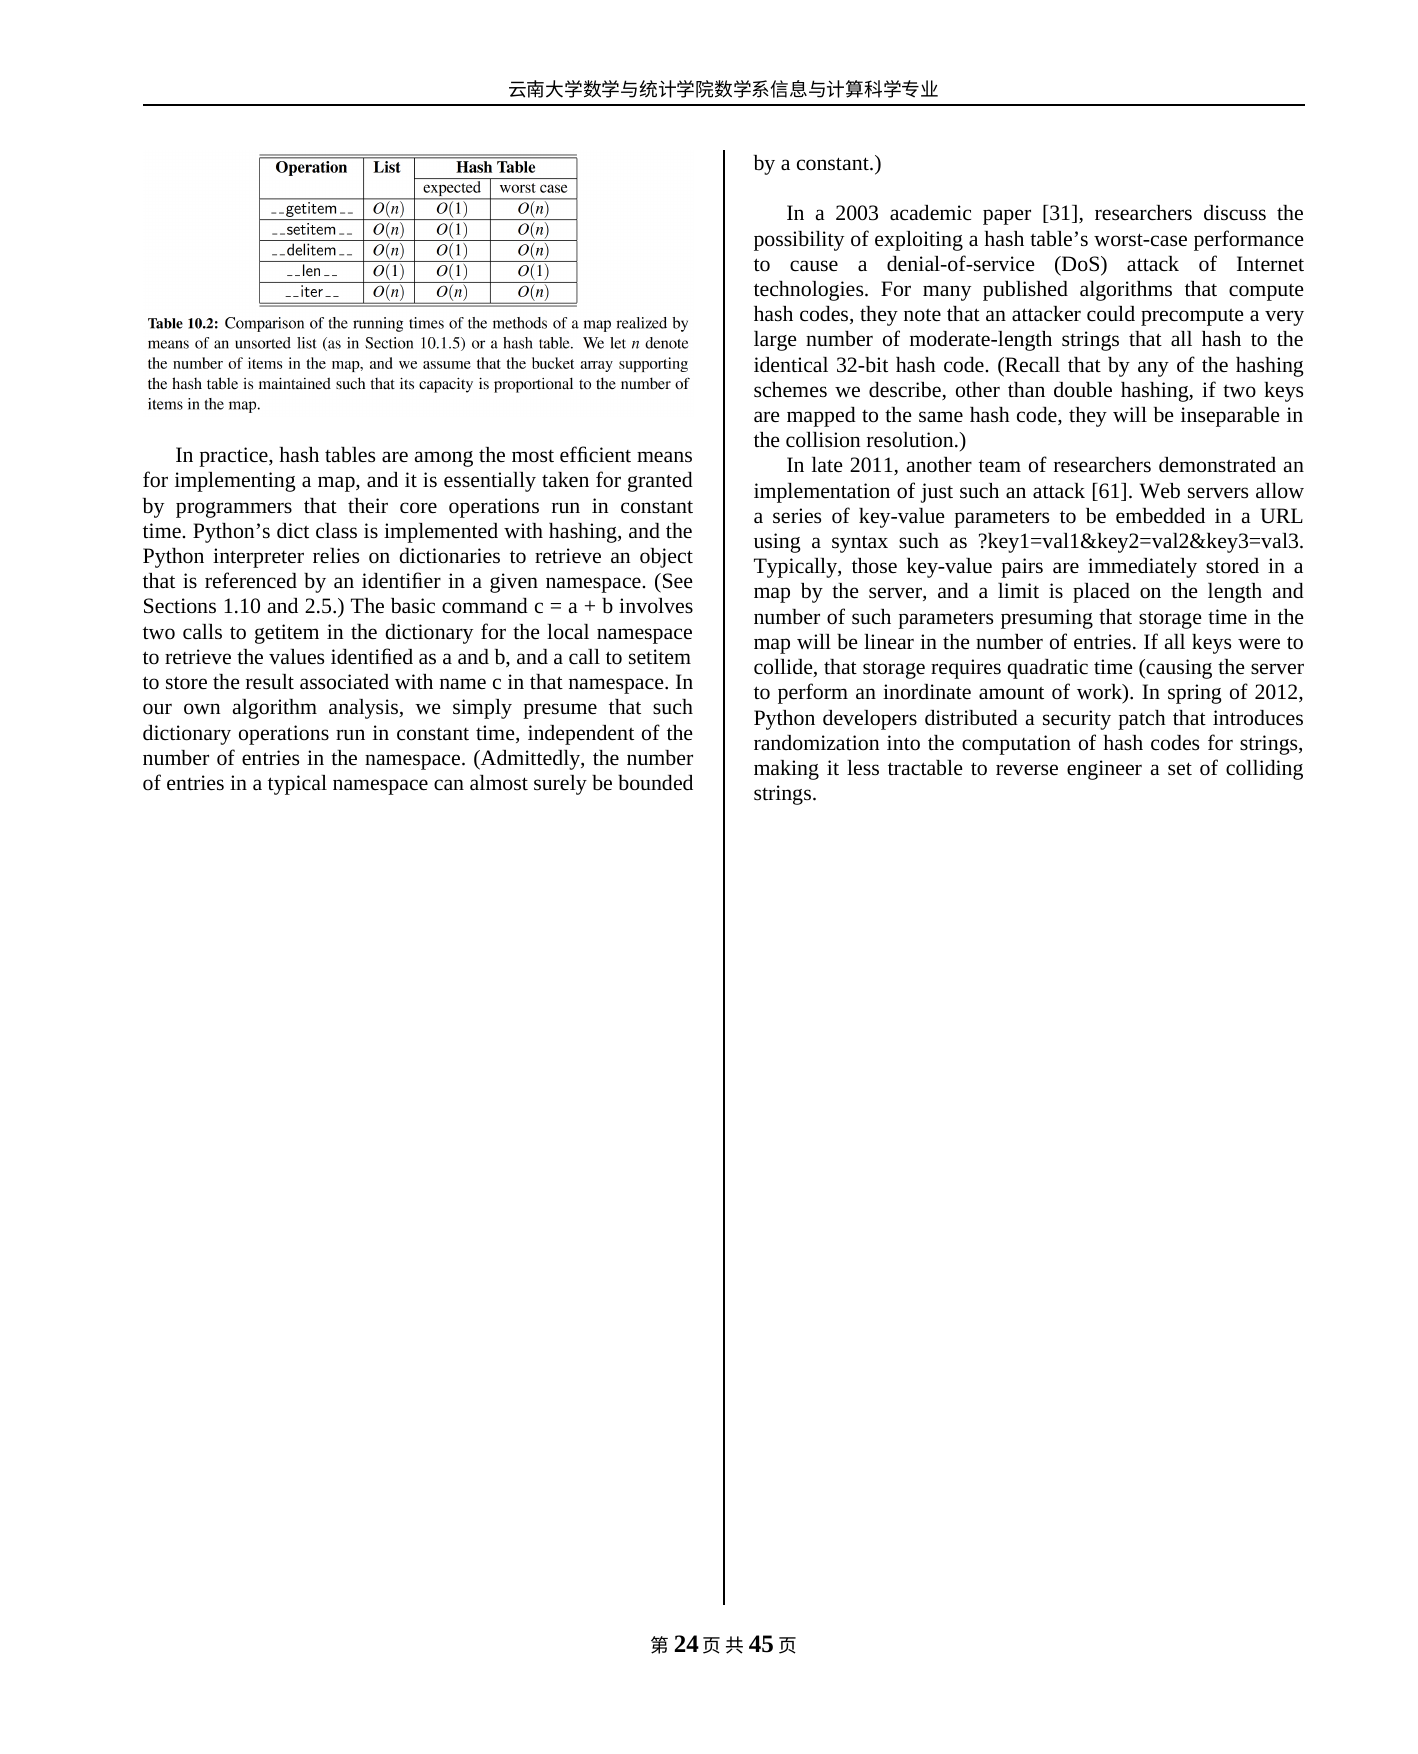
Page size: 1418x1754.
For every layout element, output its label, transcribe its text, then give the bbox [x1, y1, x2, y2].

text In practice, hash tables are among the most efﬁcient means for implementing a map, and it is essentially taken for granted by programmers that their core operations run in constant time. Python’s dict class is implemented with hashing, and the Python interpreter relies on dictionaries to retrieve an object that is referenced by an identiﬁer in a given namespace. (See Sections 1.10 and 2.5.) The basic command c = a + b involves two calls to getitem in the dictionary for the local namespace to retrieve the values identiﬁed as a and b, and a call to setitem [142, 442, 694, 669]
text In late 2011, another team of researchers demonstrated an implementation of just such an attack [61]. Web servers allow a series of key-value parameters to be embedded in a URL using a syntax such as ?key1=val1&key2=val2&key3=val3. Typically, those key-value pairs are immediately stored in a map by the server, and a limit is placed on the length and number of such parameters presuming that storage time in the map will be linear in the number of entries. If all keys were to collide, that storage requires quadratic time (causing the server to perform an inordinate amount of work). In spring of 2012, Python developers distributed a security patch that introduces randomization into the computation of hash codes for strings, making it less tractable to reverse engineer a set of colliding strings. [753, 452, 1305, 805]
picture [142, 150, 694, 417]
text In a 2003 academic paper [31], researchers discuss the possibility of exploiting a hash table’s worst-case performance to cause a denial-of-service (DoS) attack of Internet technologies. For many published algorithms that compute hash codes, they note that an attacker could precompute a very large number of moderate-length strings that all hash to the identical 32-bit hash code. (Recall that by any of the hashing schemes we describe, other than double hashing, if two keys are mapped to the same hash code, they will be inseparable in the collision resolution.) [753, 200, 1305, 452]
text to store the result associated with name c in that namespace. In our own algorithm analysis, we simply presume that such dictionary operations run in constant time, independent of the number of entries in the namespace. (Admittedly, the number of entries in a typical namespace can almost surely be bounded by a constant.) [142, 669, 694, 795]
